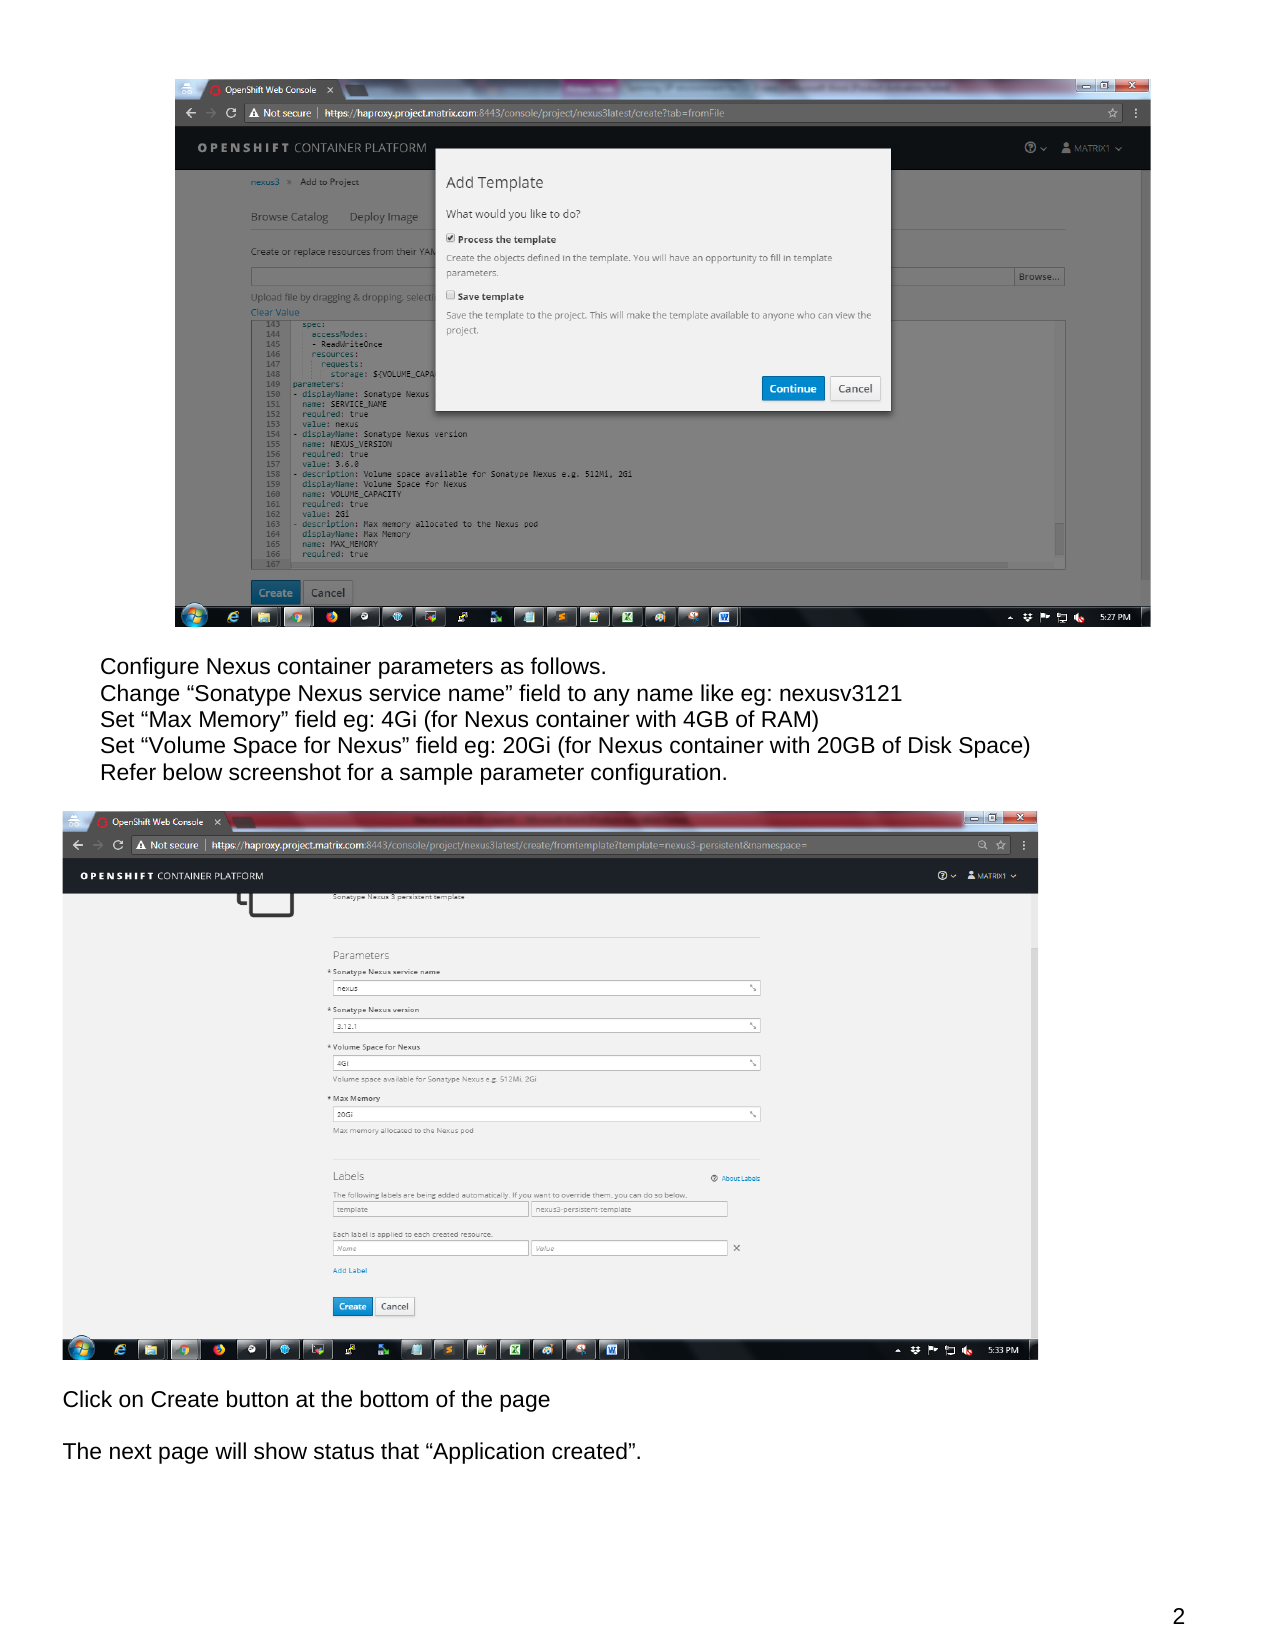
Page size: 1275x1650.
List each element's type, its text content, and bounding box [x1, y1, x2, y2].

picture [62, 811, 1039, 1360]
text Click on Create button at the bottom of the page [62, 1386, 1275, 1412]
text Change “Sonatype Nexus service name” field to any name like eg: nexusv3121 [100, 680, 1275, 706]
picture [175, 79, 1151, 627]
text The next page will show status that “Application created”. [62, 1438, 1275, 1465]
text Set “Max Memory” field eg: 4Gi (for Nexus container with 4GB of RAM) [100, 706, 1275, 732]
text Set “Volume Space for Nexus” field eg: 20Gi (for Nexus container with 20GB of Disk Space) [100, 732, 1275, 759]
text Configure Nexus container parameters as follows. [100, 653, 1275, 680]
text Refer below screenshot for a sample parameter configuration. [100, 759, 1275, 785]
